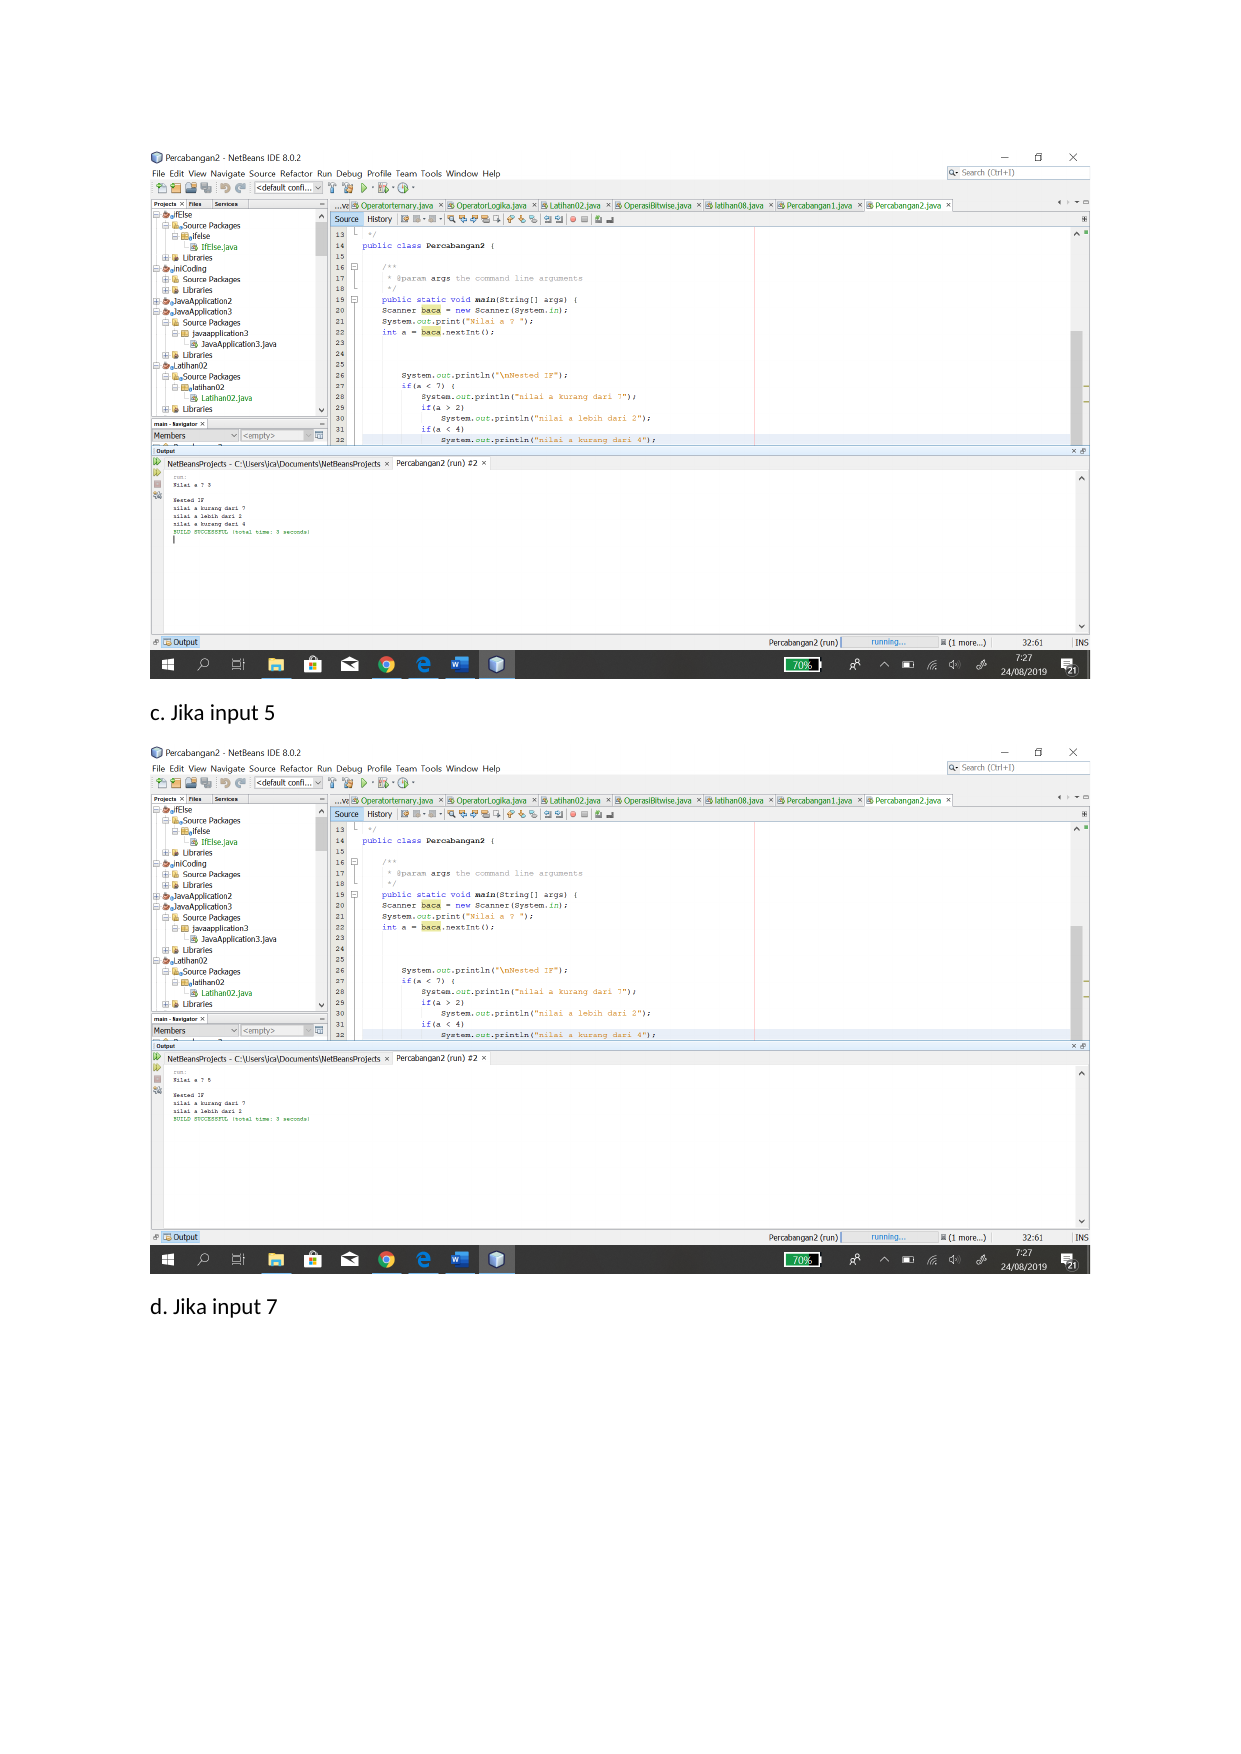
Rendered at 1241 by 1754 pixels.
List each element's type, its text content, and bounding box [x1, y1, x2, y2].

text d. Jika input 7 [150, 1292, 1090, 1320]
picture [150, 150, 1091, 679]
picture [150, 744, 1091, 1274]
text c. Jika input 5 [150, 698, 1090, 726]
